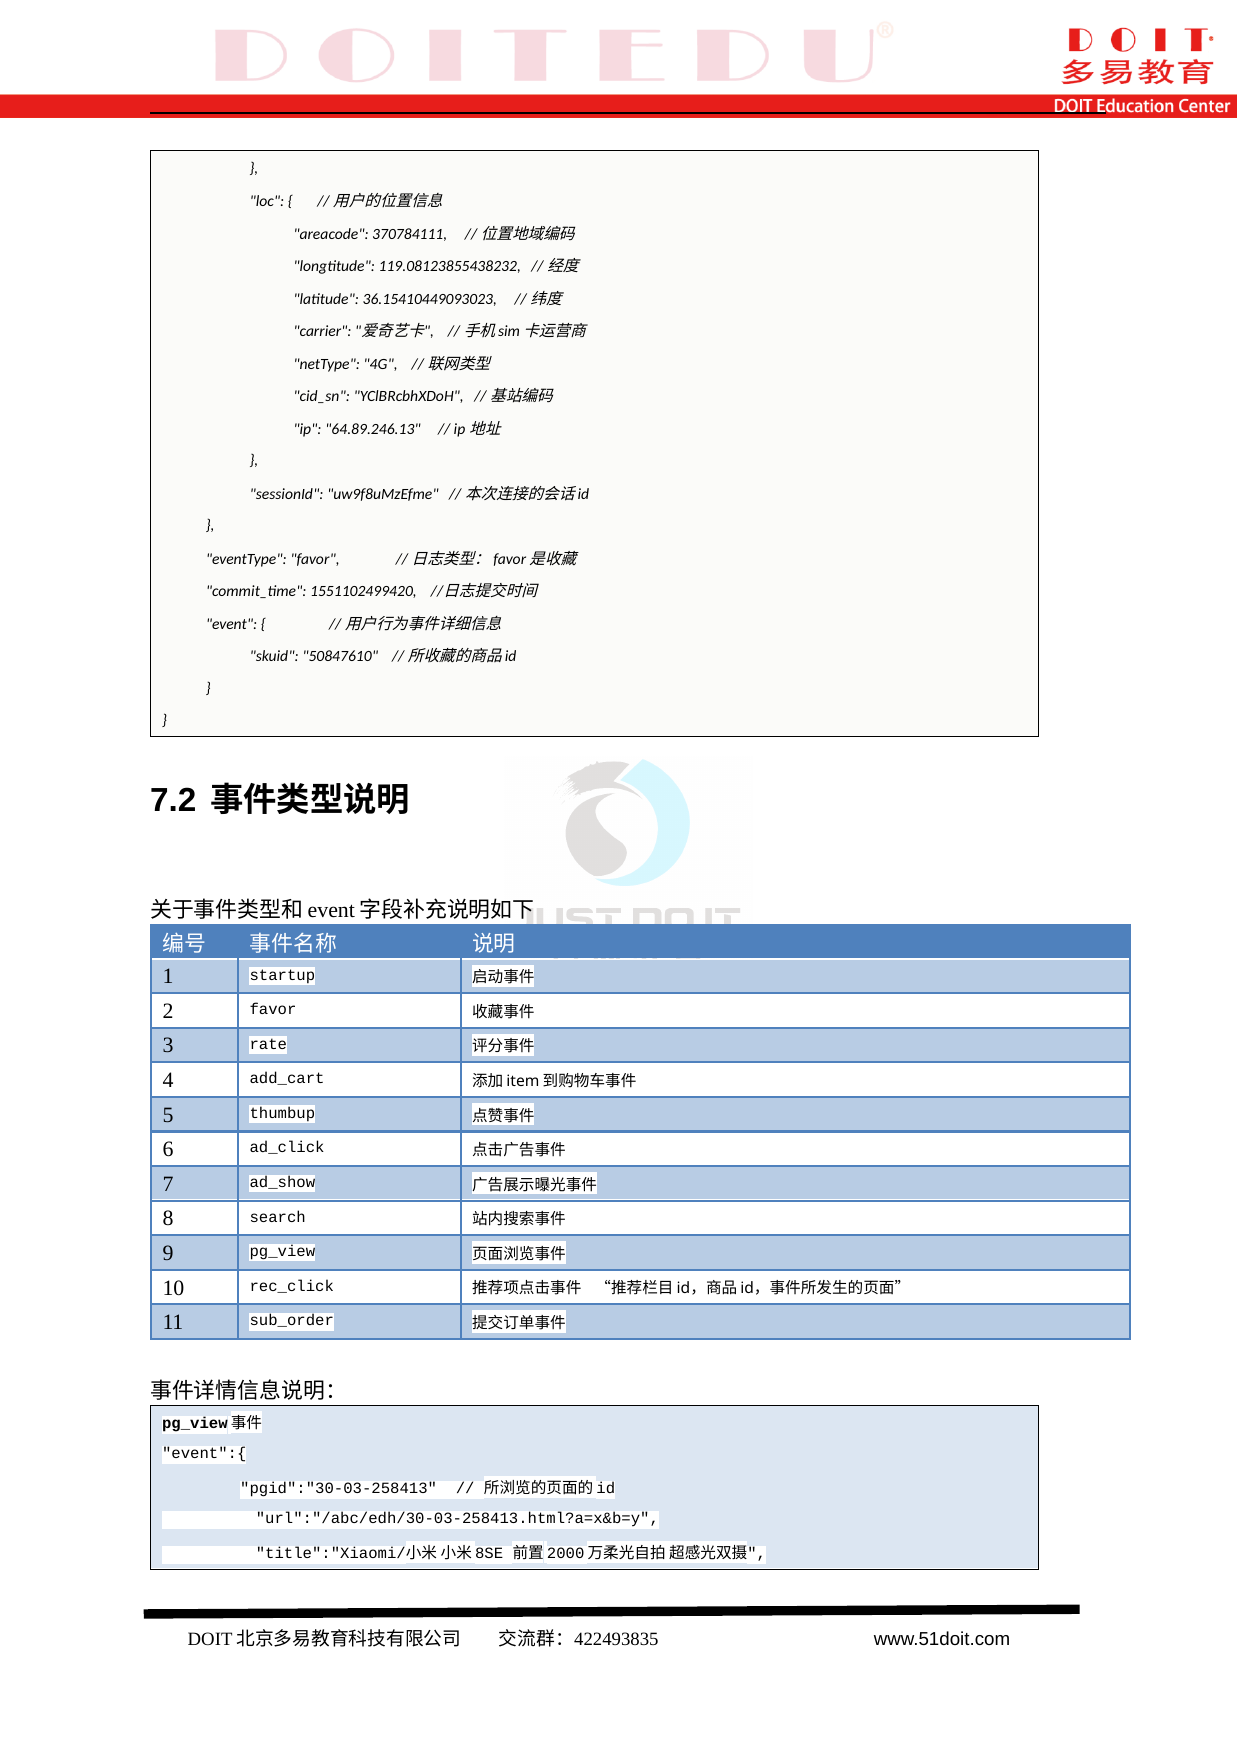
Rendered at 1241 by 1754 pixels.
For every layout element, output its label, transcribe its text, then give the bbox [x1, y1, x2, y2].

table_cell 10 [152, 1271, 237, 1303]
table_cell ad_show [239, 1167, 460, 1199]
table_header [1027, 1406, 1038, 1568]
table_cell 1 [152, 960, 237, 992]
table_cell rec_click [239, 1271, 460, 1303]
table_header 说明 [462, 926, 1129, 958]
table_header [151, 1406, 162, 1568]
text 事件详情信息说明： [150, 1372, 1106, 1405]
table_cell startup [239, 960, 460, 992]
table_cell ad_click [239, 1133, 460, 1165]
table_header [151, 151, 1038, 736]
table_cell 添加item到购物车事件 [462, 1063, 1129, 1096]
table_cell add_cart [239, 1063, 460, 1096]
table_cell 5 [152, 1098, 237, 1130]
table_cell 页面浏览事件 [462, 1236, 1129, 1269]
table_cell 点赞事件 [462, 1098, 1129, 1130]
table_cell 评分事件 [462, 1029, 1129, 1061]
table_header 编号 [152, 926, 237, 958]
table_cell favor [239, 994, 460, 1027]
table_cell 启动事件 [462, 960, 1129, 992]
table_cell 8 [152, 1202, 237, 1234]
table_cell thumbup [239, 1098, 460, 1130]
table_cell 7 [152, 1167, 237, 1199]
table_cell rate [239, 1029, 460, 1061]
table_cell 提交订单事件 [462, 1305, 1129, 1338]
table_cell 推荐项点击事件 “推荐栏目id，商品id，事件所发生的页面” [462, 1271, 1129, 1303]
table_cell 2 [152, 994, 237, 1027]
table_cell 4 [152, 1063, 237, 1096]
table_cell 广告展示曝光事件 [462, 1167, 1129, 1199]
table_header 事件名称 [239, 926, 460, 958]
picture [0, 14, 1237, 118]
subtitle 事件类型说明 [150, 764, 1106, 829]
table_cell 站内搜索事件 [462, 1202, 1129, 1234]
table_cell pg_view [239, 1236, 460, 1269]
table_cell 11 [152, 1305, 237, 1338]
table_cell 3 [152, 1029, 237, 1061]
text 关于事件类型和event字段补充说明如下 [150, 891, 1106, 924]
table_cell sub_order [239, 1305, 460, 1338]
table_cell 6 [152, 1133, 237, 1165]
table_cell 收藏事件 [462, 994, 1129, 1027]
table_cell search [239, 1202, 460, 1234]
table_cell 点击广告事件 [462, 1133, 1129, 1165]
table_cell 9 [152, 1236, 237, 1269]
